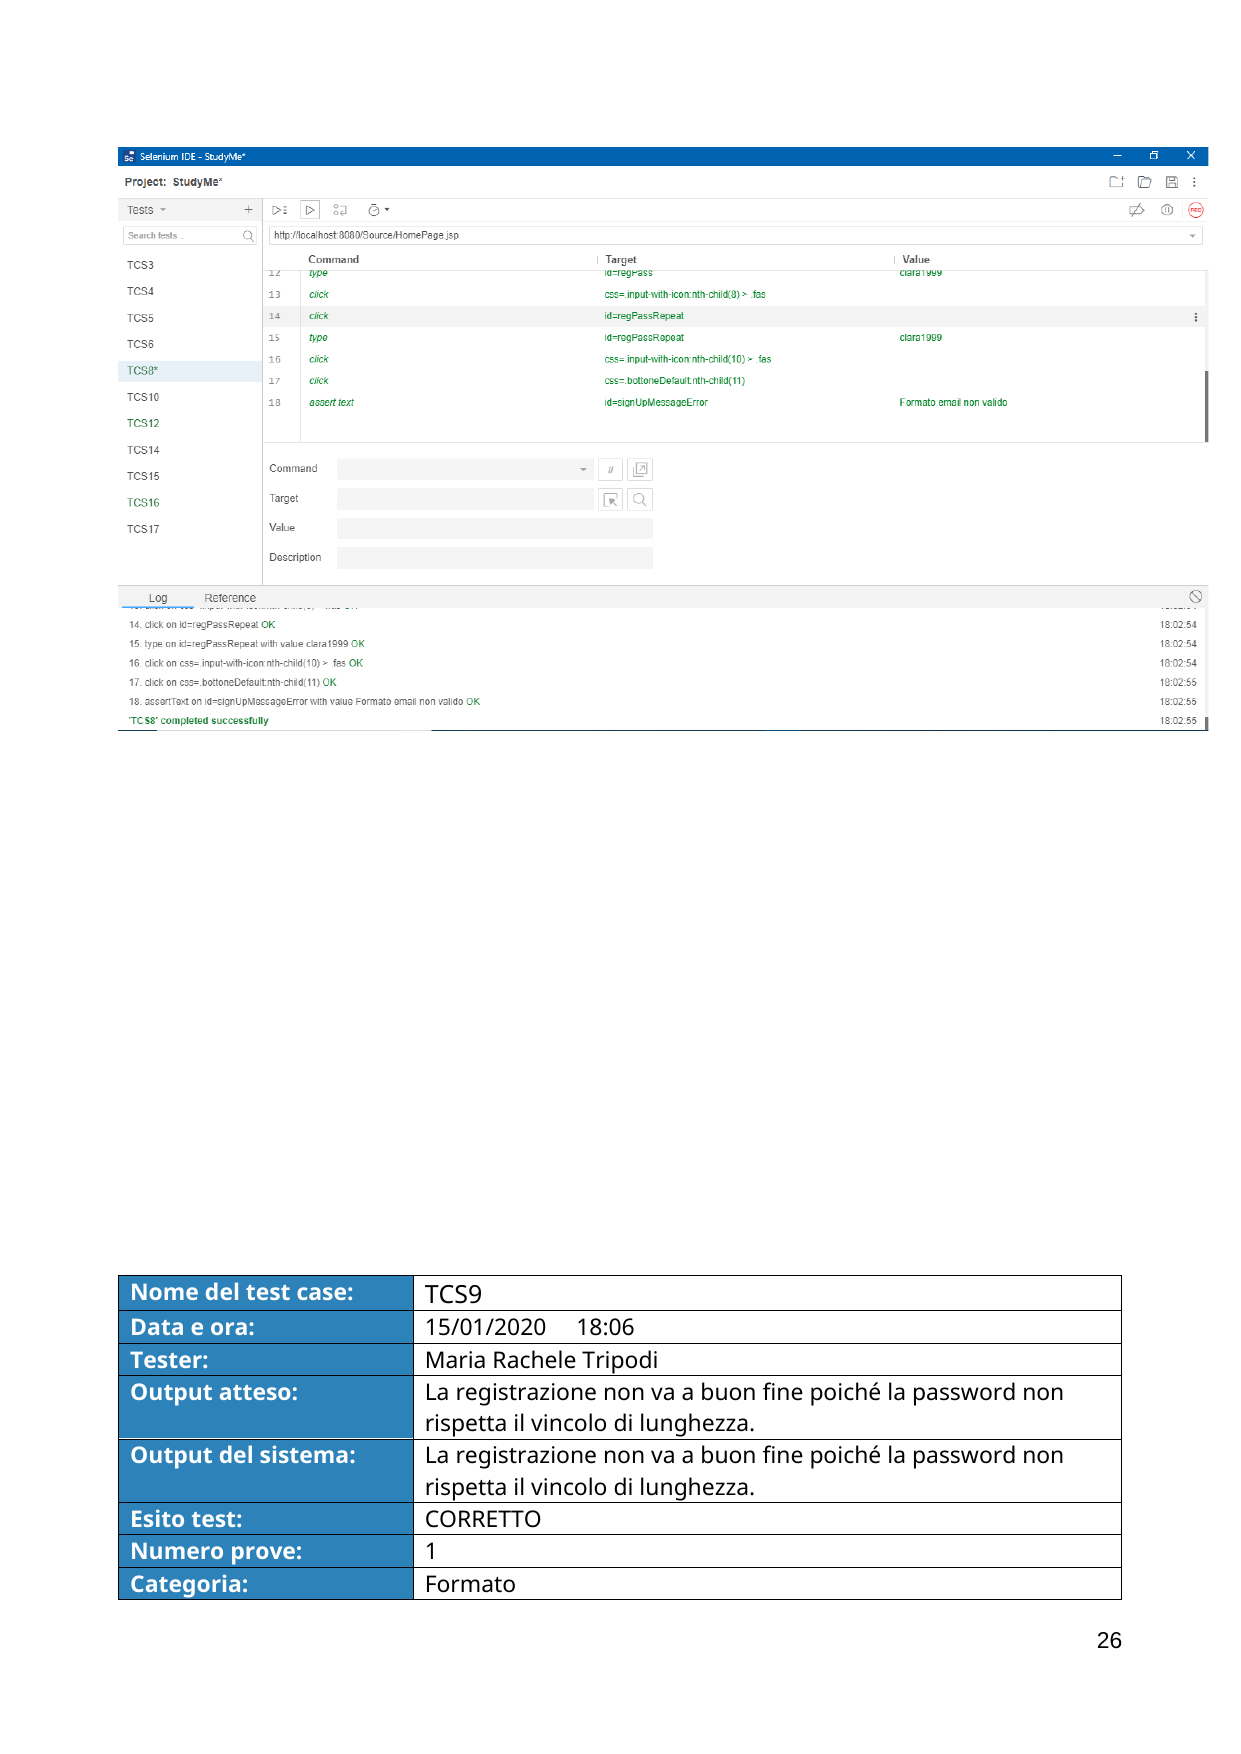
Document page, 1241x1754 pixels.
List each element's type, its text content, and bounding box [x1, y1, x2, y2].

table_cell Formato [414, 1568, 1121, 1599]
table_cell Esito test: [119, 1503, 413, 1534]
table_cell Output atteso: [119, 1376, 413, 1438]
picture [118, 147, 1209, 731]
table_header TCS9 [414, 1276, 1121, 1310]
table_cell Data e ora: [119, 1311, 413, 1343]
table_cell Maria Rachele Tripodi [414, 1344, 1121, 1375]
table_cell 15/01/2020 18:06 [414, 1311, 1121, 1343]
table_cell Numero prove: [119, 1535, 413, 1567]
table_cell La registrazione non va a buon fine poiché la password non rispetta il vincolo di lunghezza. [414, 1440, 1121, 1502]
table_cell CORRETTO [414, 1503, 1121, 1534]
table_cell Tester: [119, 1344, 413, 1375]
table_cell La registrazione non va a buon fine poiché la password non rispetta il vincolo di lunghezza. [414, 1376, 1121, 1438]
table_cell Output del sistema: [119, 1440, 413, 1502]
table_cell Categoria: [119, 1568, 413, 1599]
table_cell 1 [414, 1535, 1121, 1567]
table_header Nome del test case: [119, 1276, 413, 1310]
